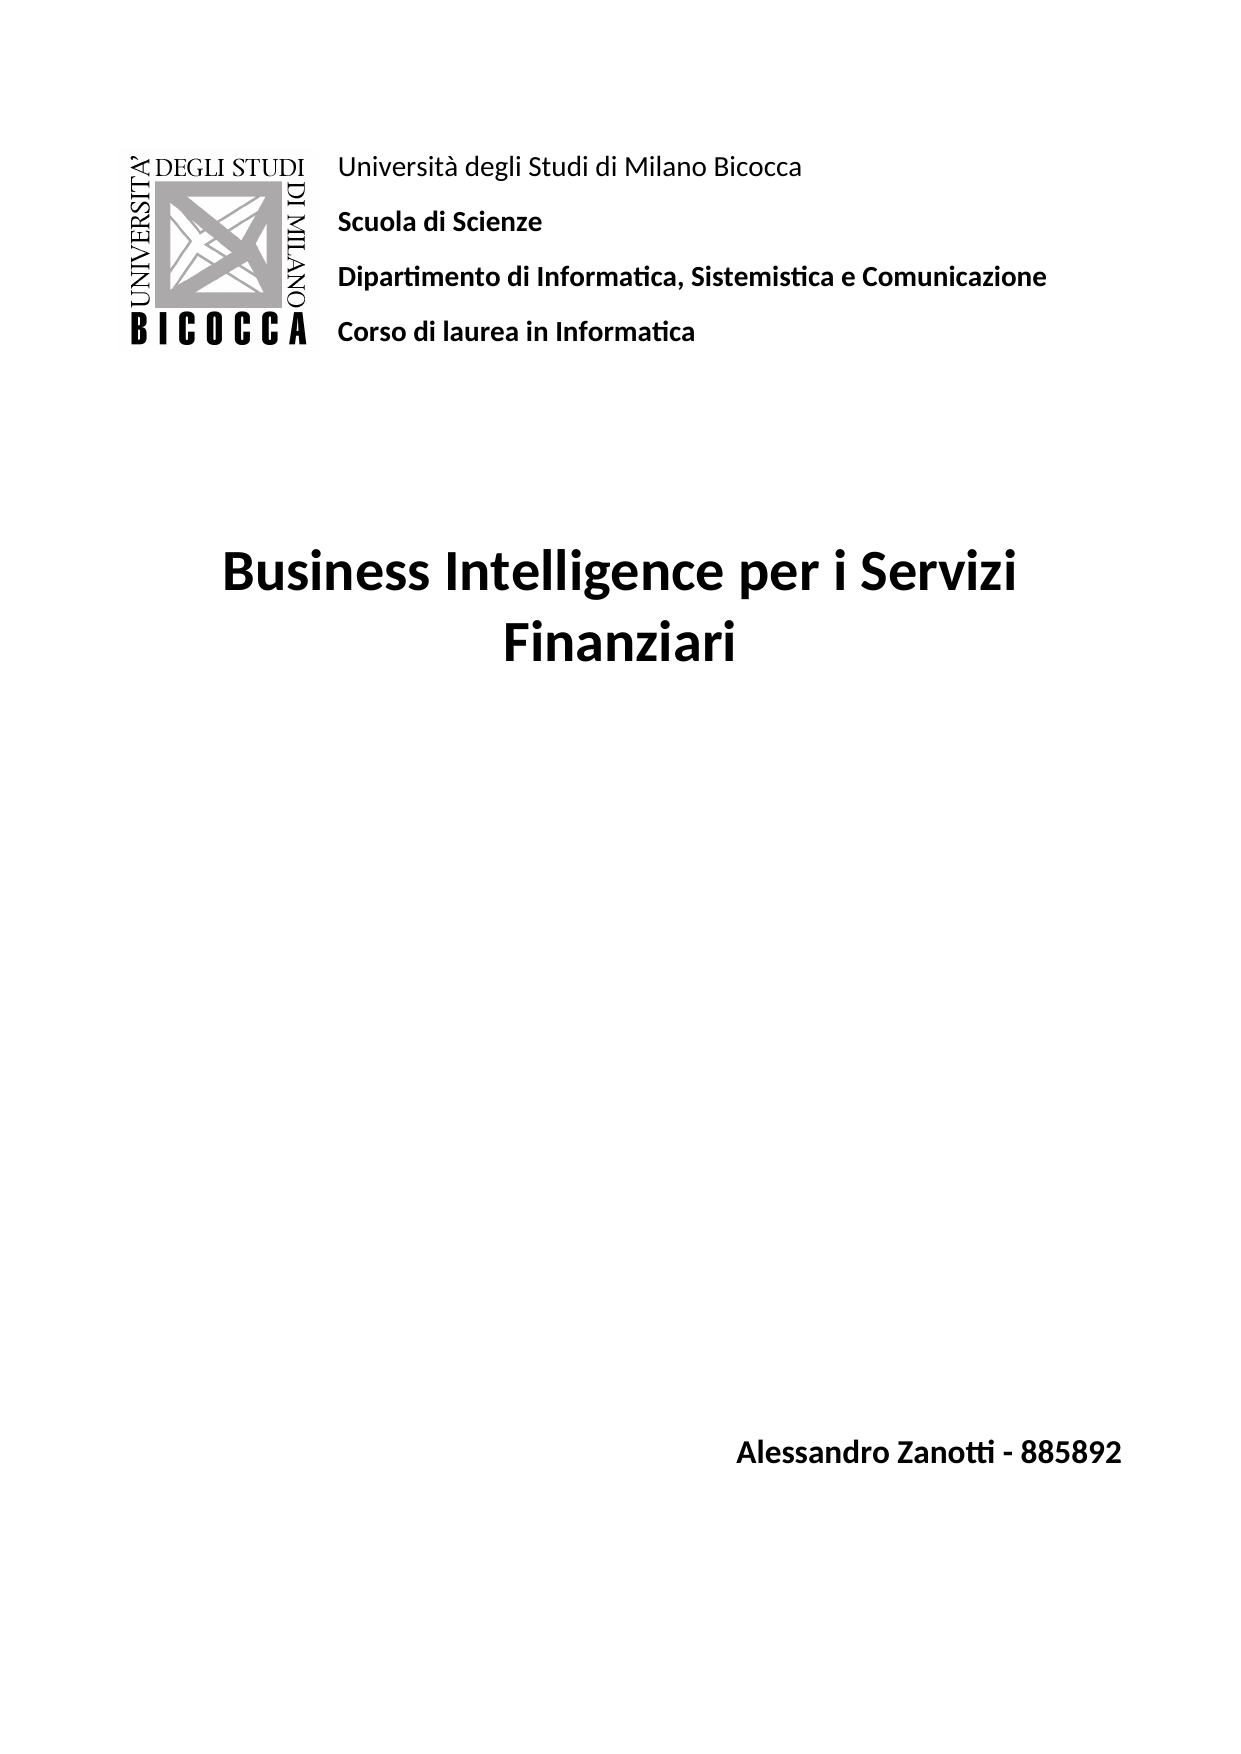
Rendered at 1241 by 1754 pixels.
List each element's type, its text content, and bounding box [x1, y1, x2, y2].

text Dipartimento di Informatica, Sistemistica e Comunicazione [319, 258, 1122, 293]
picture [118, 147, 319, 354]
text Università degli Studi di Milano Bicocca [319, 148, 1122, 183]
text Business Intelligence per i Servizi Finanziari [118, 533, 1122, 676]
text Scuola di Scienze [319, 203, 1122, 238]
text Corso di laurea in Informatica [319, 313, 1122, 348]
text Alessandro Zanotti - 885892 [118, 1431, 1122, 1472]
